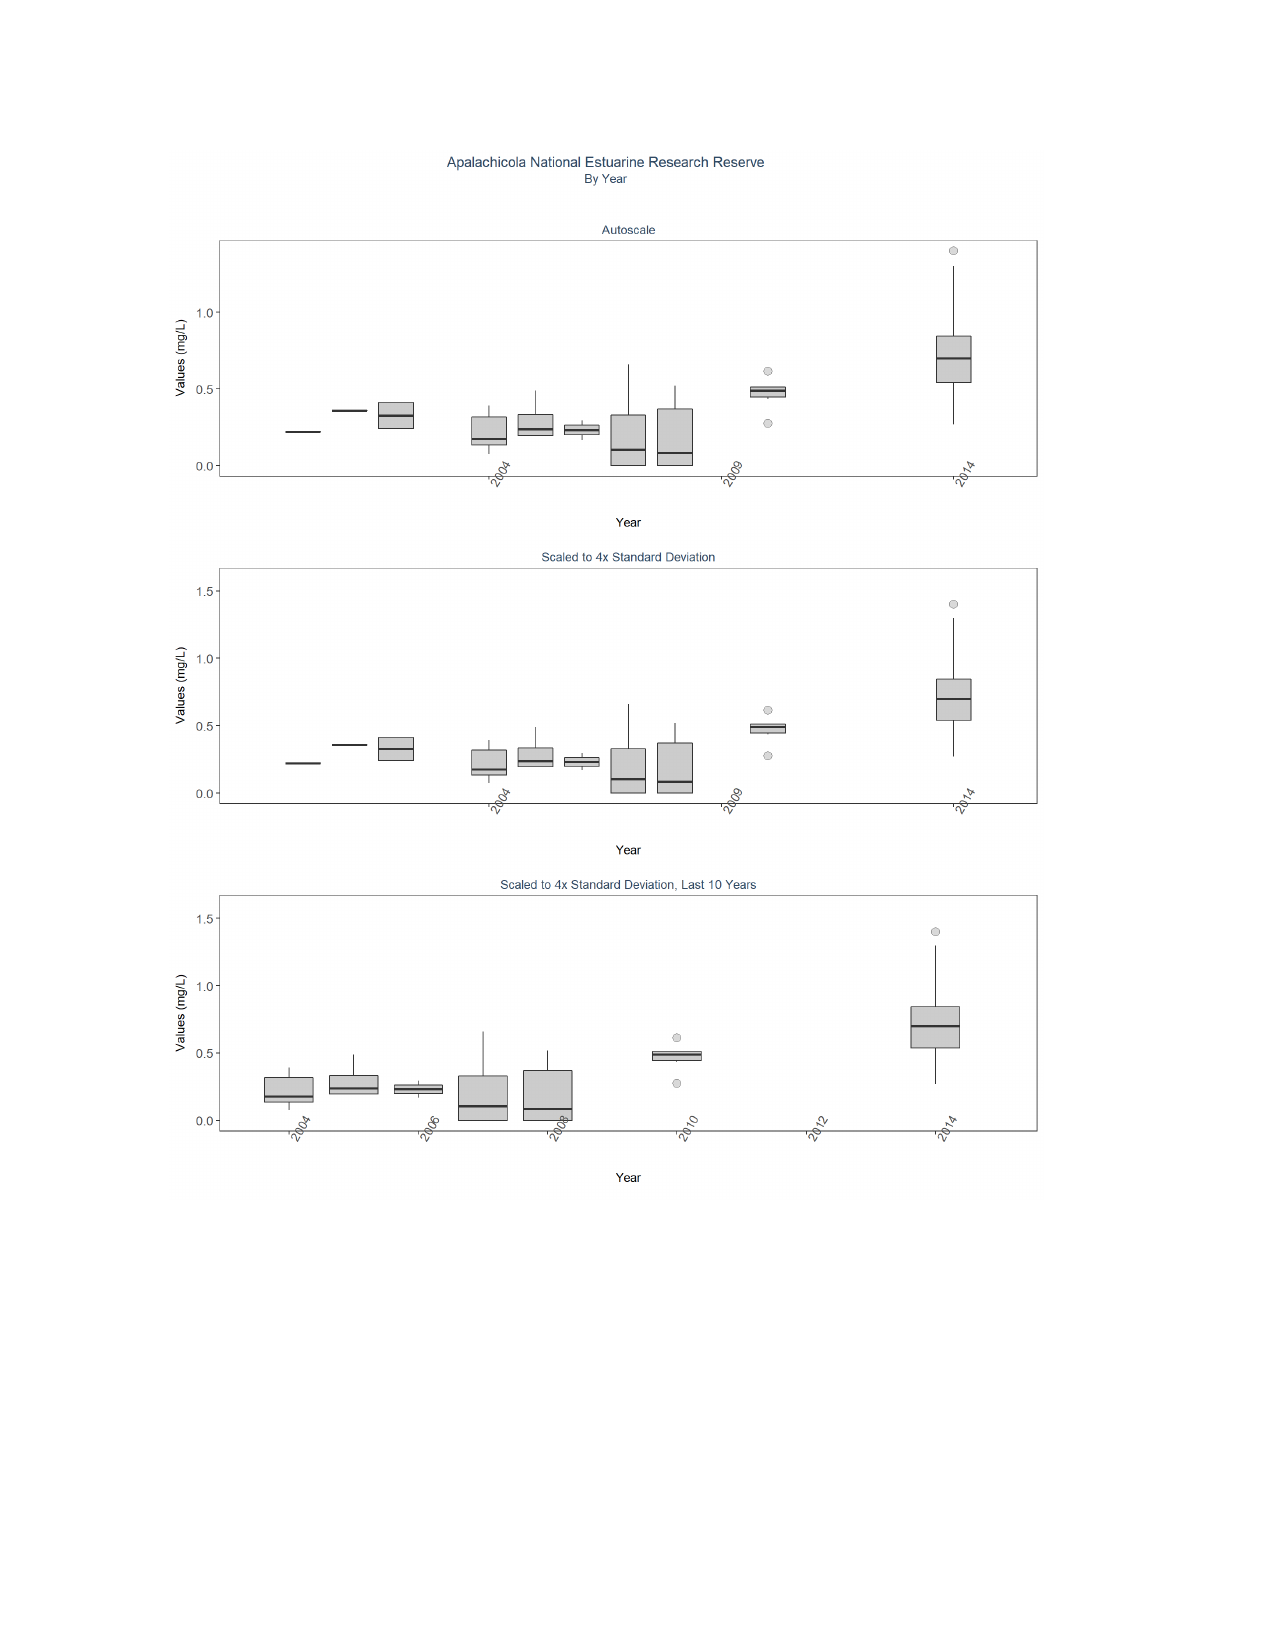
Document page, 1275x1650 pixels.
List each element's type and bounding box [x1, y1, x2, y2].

picture [168, 150, 1044, 1200]
